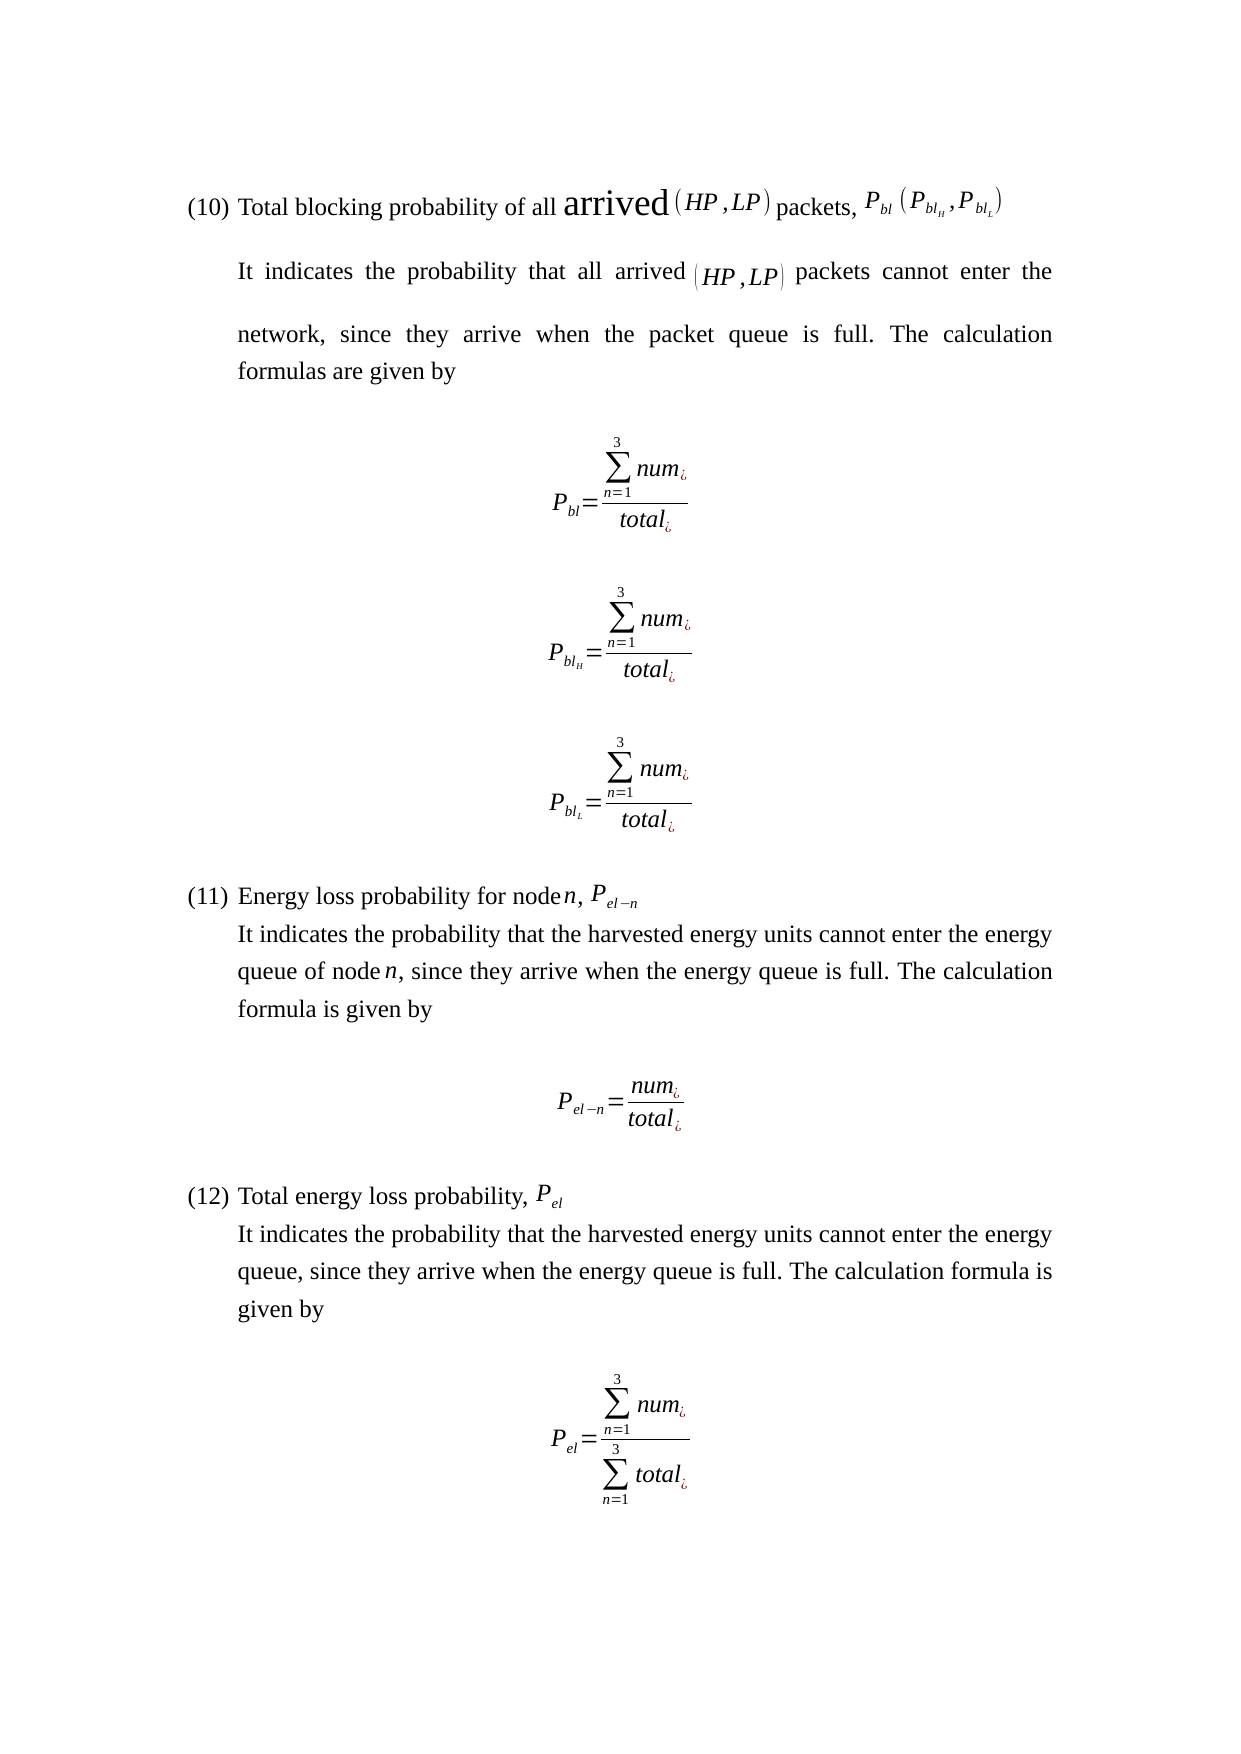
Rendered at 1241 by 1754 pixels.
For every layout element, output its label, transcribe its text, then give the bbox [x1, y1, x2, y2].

list It indicates the probability that all arrived packets cannot enter the network, since they arrive when the packet queue is full. The calculation formulas are given by [237, 239, 1053, 389]
list Total blocking probability of all arrived packets, [187, 164, 1053, 239]
list It indicates the probability that the harvested energy units cannot enter the energy queue, since they arrive when the energy queue is full. The calculation formula is given by [237, 1214, 1053, 1327]
list Total energy loss probability, [187, 1177, 1053, 1214]
list It indicates the probability that the harvested energy units cannot enter the energy queue of node , since they arrive when the energy queue is full. The calculation formula is given by [237, 914, 1053, 1027]
list Energy loss probability for node , [187, 877, 1053, 914]
